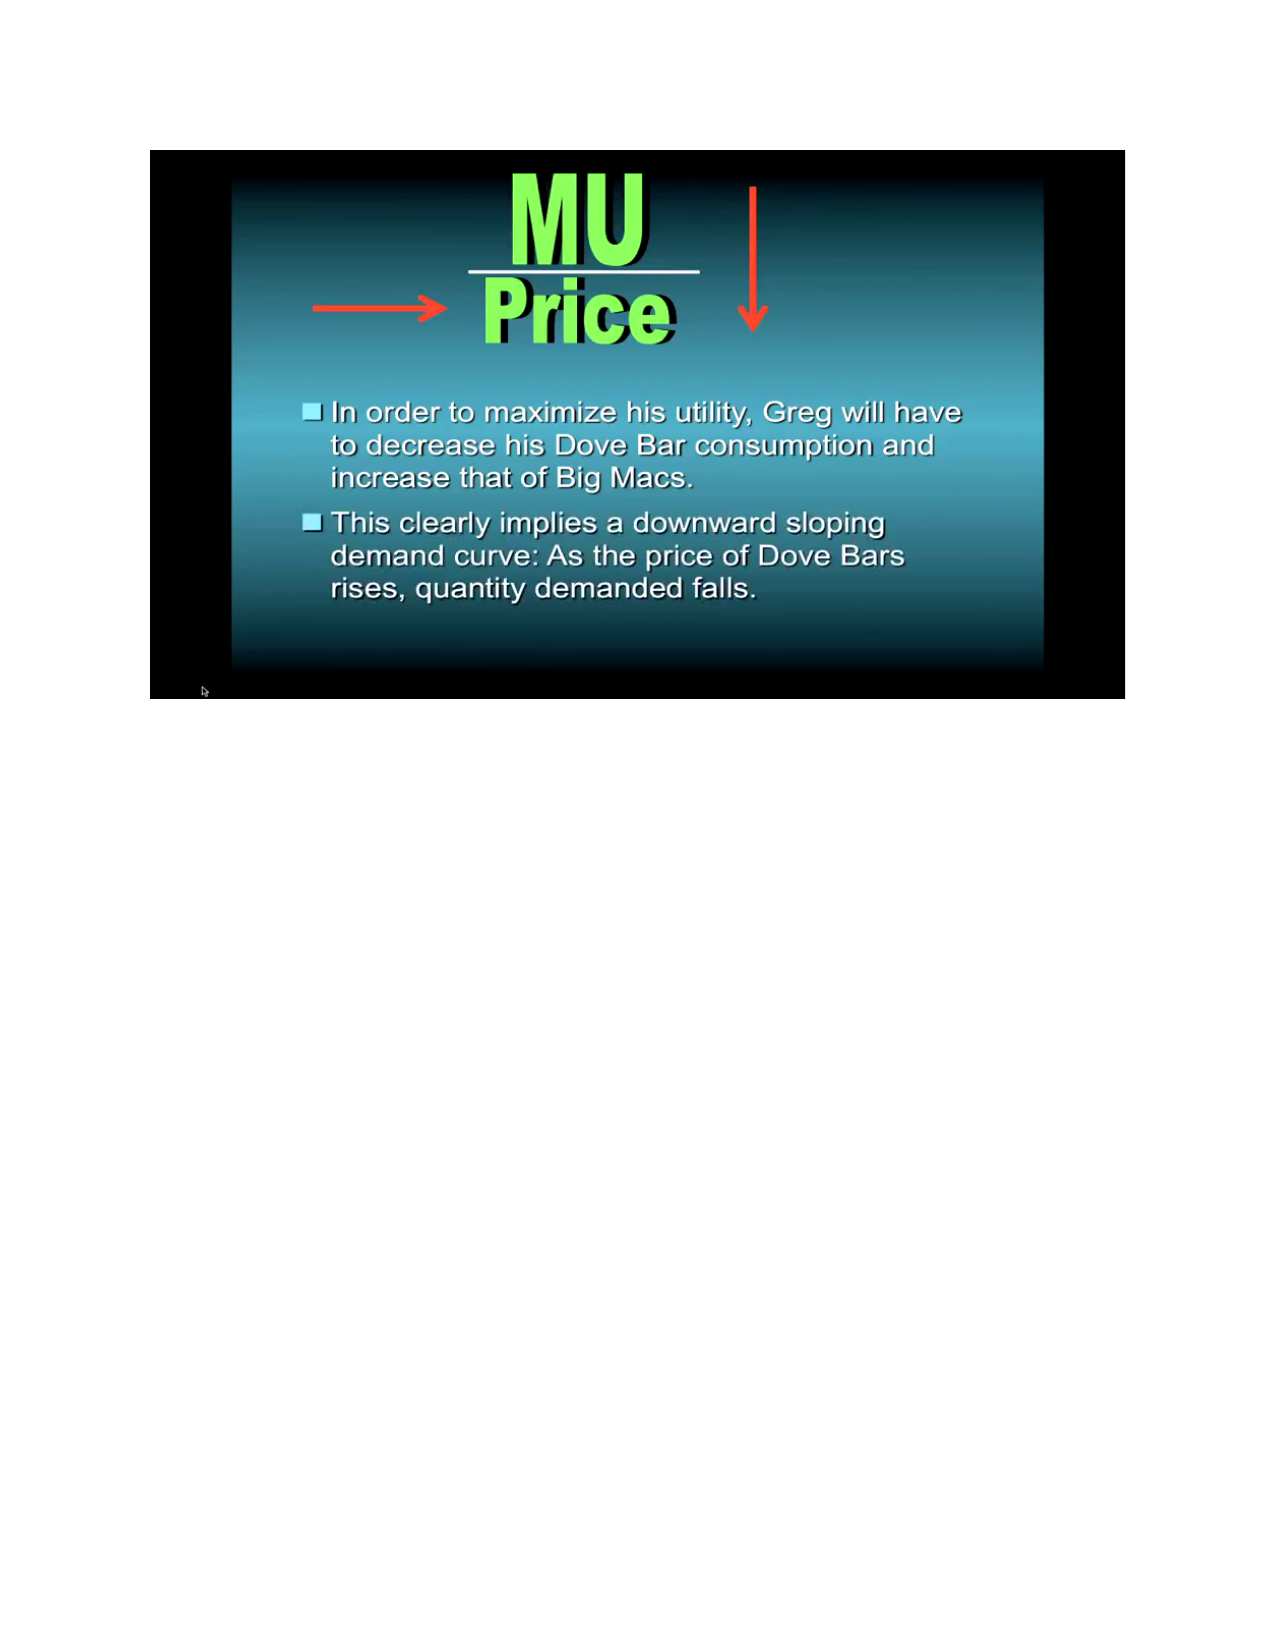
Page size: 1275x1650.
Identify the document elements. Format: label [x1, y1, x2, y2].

picture [150, 150, 1125, 699]
